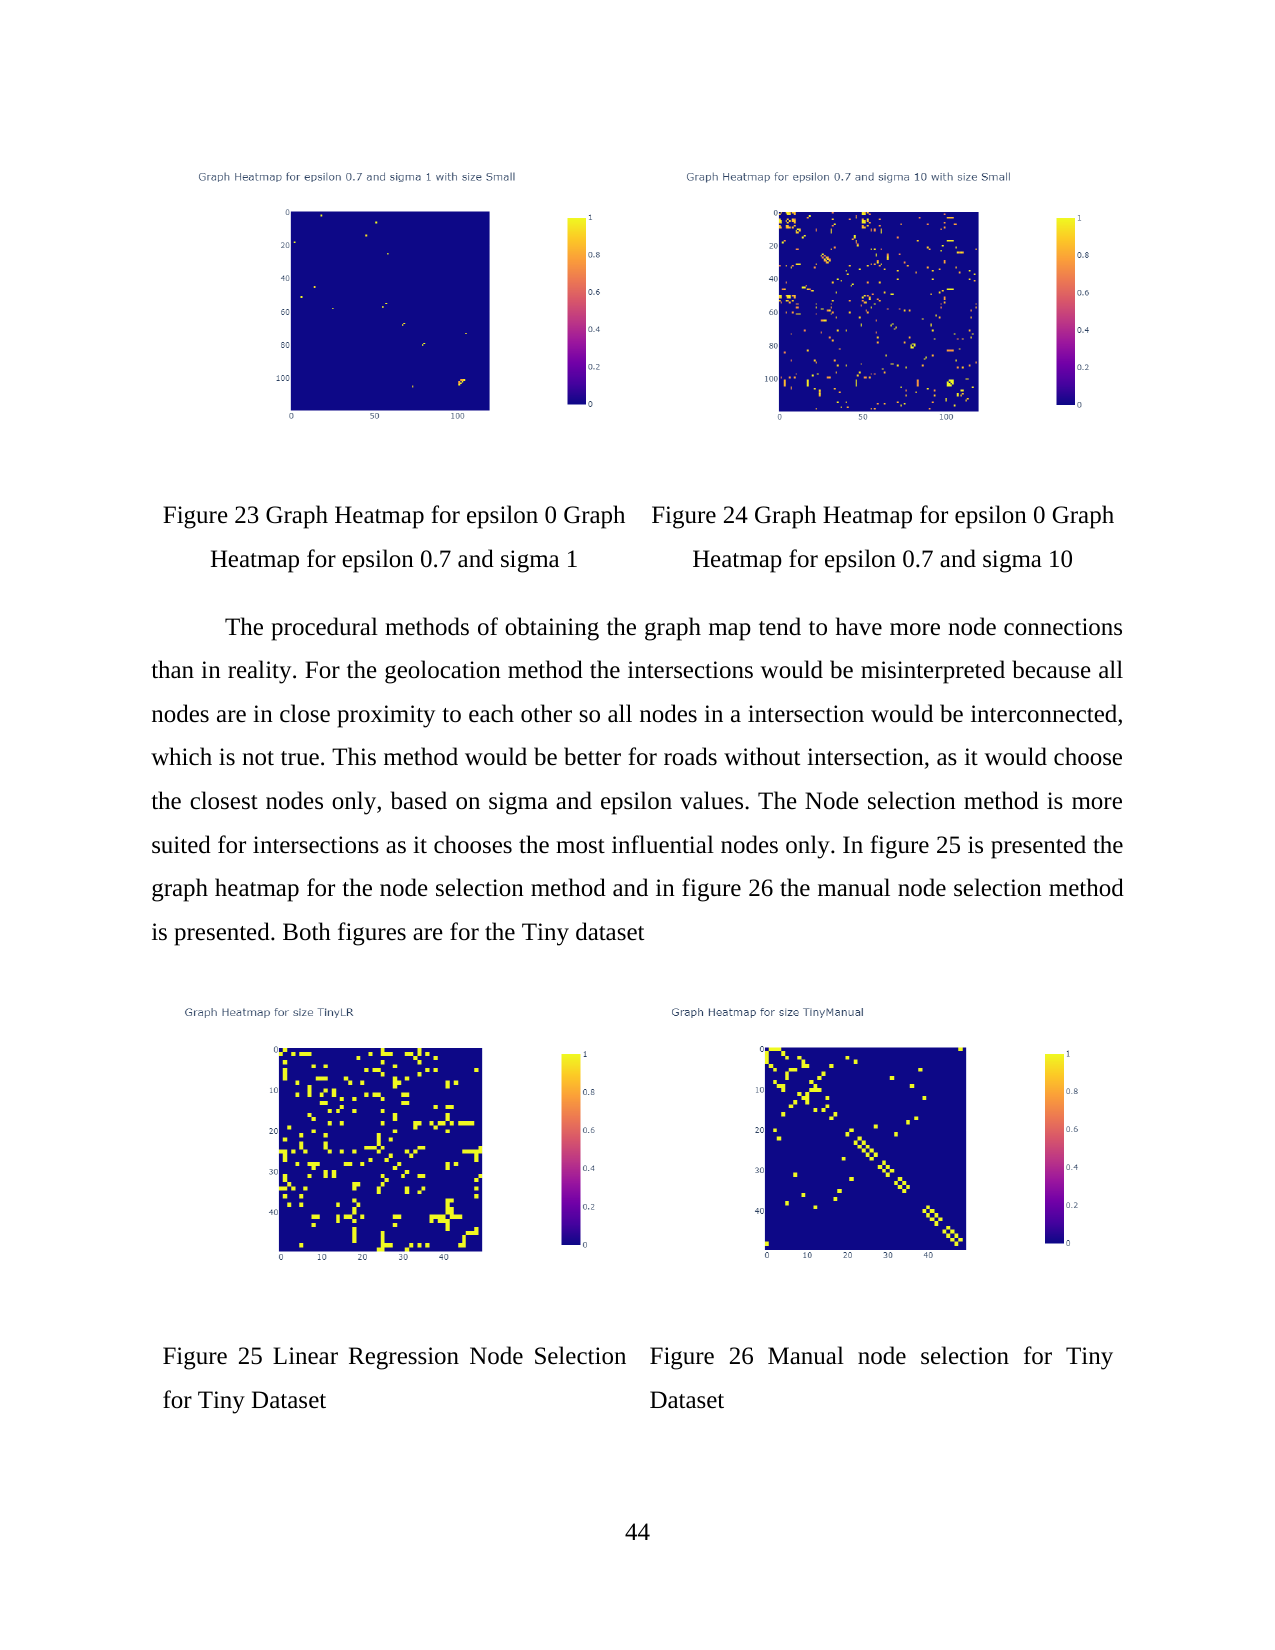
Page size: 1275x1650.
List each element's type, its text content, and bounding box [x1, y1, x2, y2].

table_header [150, 150, 638, 500]
table_header [151, 985, 638, 1341]
picture [664, 150, 1101, 461]
table_cell Figure 26 Manual node selection for Tiny Dataset [638, 1341, 1125, 1453]
table_cell Figure 25 Linear Regression Node Selection for Tiny Dataset [151, 1341, 638, 1453]
text The procedural methods of obtaining the graph map tend to have more node connections than in reality. For the geolocation method the intersections would be misinterpreted because all nodes are in close proximity to each other so all nodes in a intersection would be interconnected, which is not true. This method would be better for roads without intersection, as it would choose the closest nodes only, based on sigma and epsilon values. The Node selection method is more suited for intersections as it chooses the most influential nodes only. In figure 25 is presented the graph heatmap for the node selection method and in figure 26 the manual node selection method is presented. Both figures are for the Tiny dataset [150, 612, 1125, 946]
table_cell Figure 24 Graph Heatmap for epsilon 0 Graph Heatmap for epsilon 0.7 and sigma 10 [639, 500, 1127, 612]
picture [162, 985, 607, 1302]
table_header [638, 985, 1125, 1341]
picture [649, 985, 1090, 1300]
picture [177, 150, 612, 460]
table_cell Figure 23 Graph Heatmap for epsilon 0 Graph Heatmap for epsilon 0.7 and sigma 1 [150, 500, 638, 612]
table_header [639, 150, 1127, 500]
